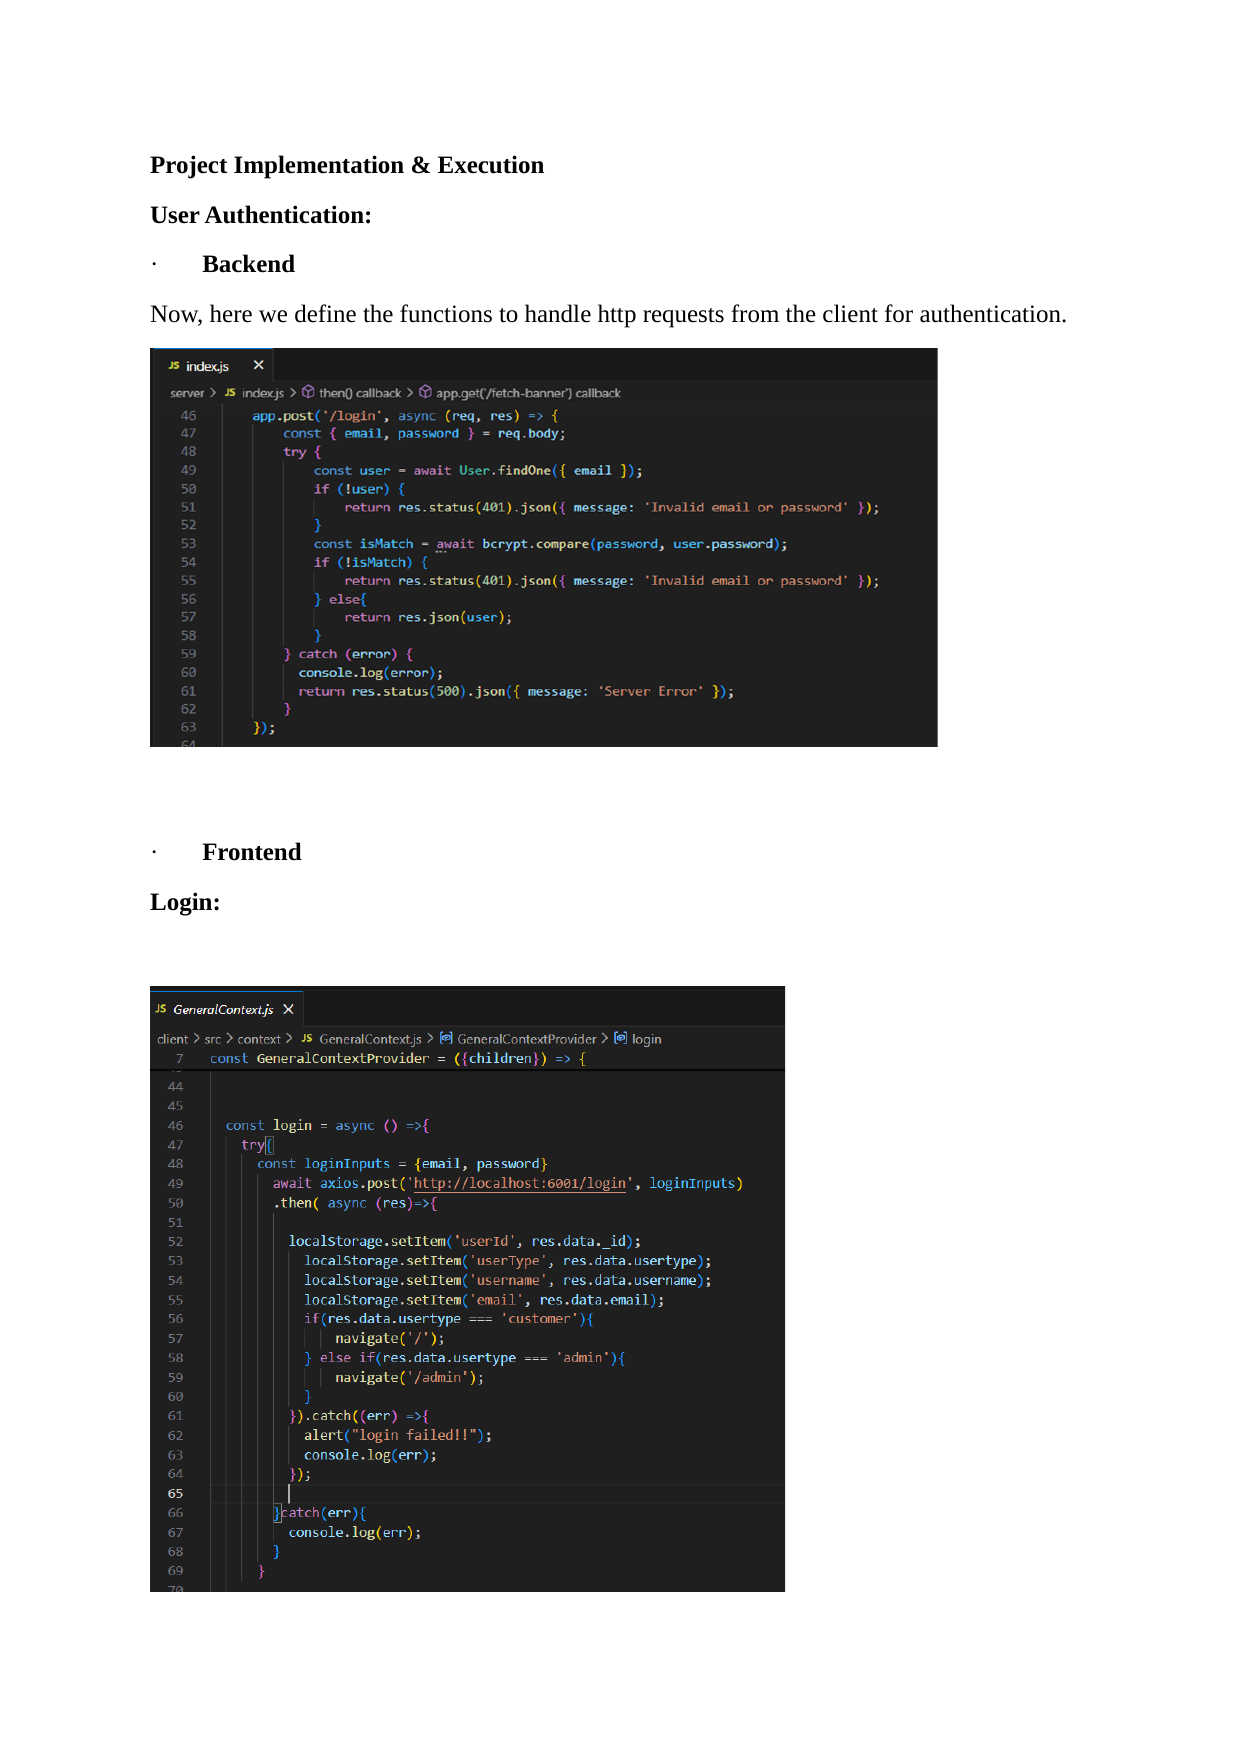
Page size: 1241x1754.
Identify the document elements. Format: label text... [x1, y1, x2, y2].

picture [150, 348, 938, 747]
picture [150, 986, 786, 1592]
text Project Implementation & Execution [150, 150, 1090, 179]
text User Authentication: [150, 200, 1090, 228]
text · Frontend [150, 767, 1090, 866]
text Login: [150, 887, 1090, 916]
text · Backend [150, 249, 1090, 278]
text Now, here we define the functions to handle http requests from the client for authentication. [150, 299, 1090, 328]
